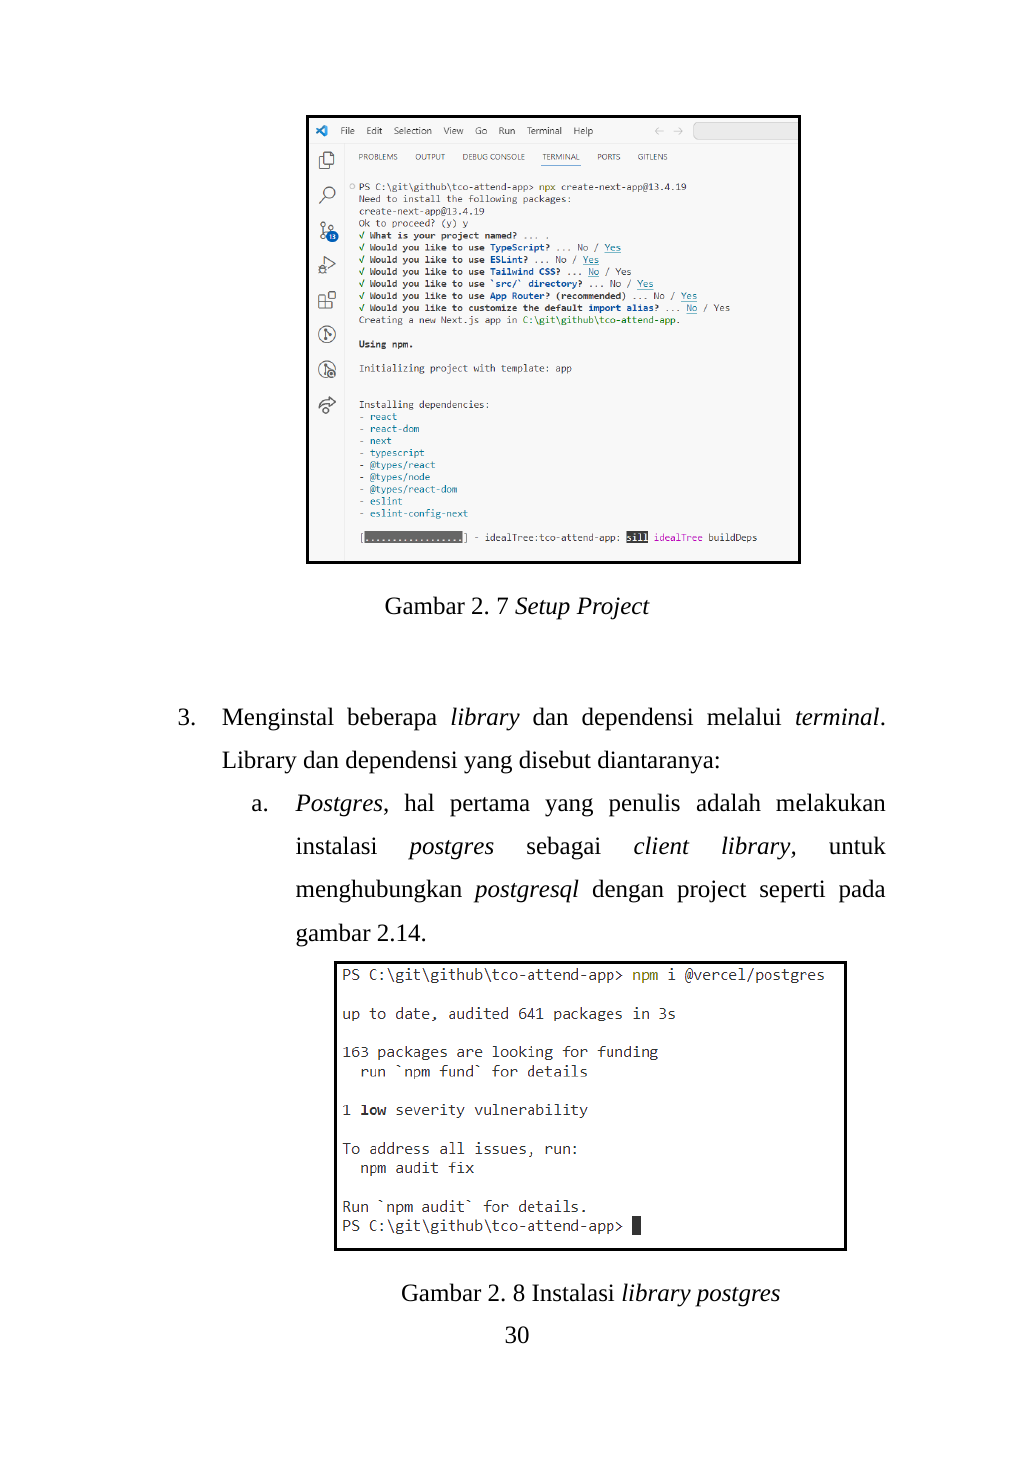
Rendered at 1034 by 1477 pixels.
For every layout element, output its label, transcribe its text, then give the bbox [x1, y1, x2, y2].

list Postgres, hal pertama yang penulis adalah melakukan instalasi postgres sebagai client library, untuk menghubungkan postgresql dengan project seperti pada gambar 2.14. [251, 788, 886, 946]
list Menginstal beberapa library dan dependensi melalui terminal. Library dan dependensi yang disebut diantaranya: [177, 702, 886, 774]
picture [337, 964, 844, 1248]
picture [309, 118, 798, 561]
